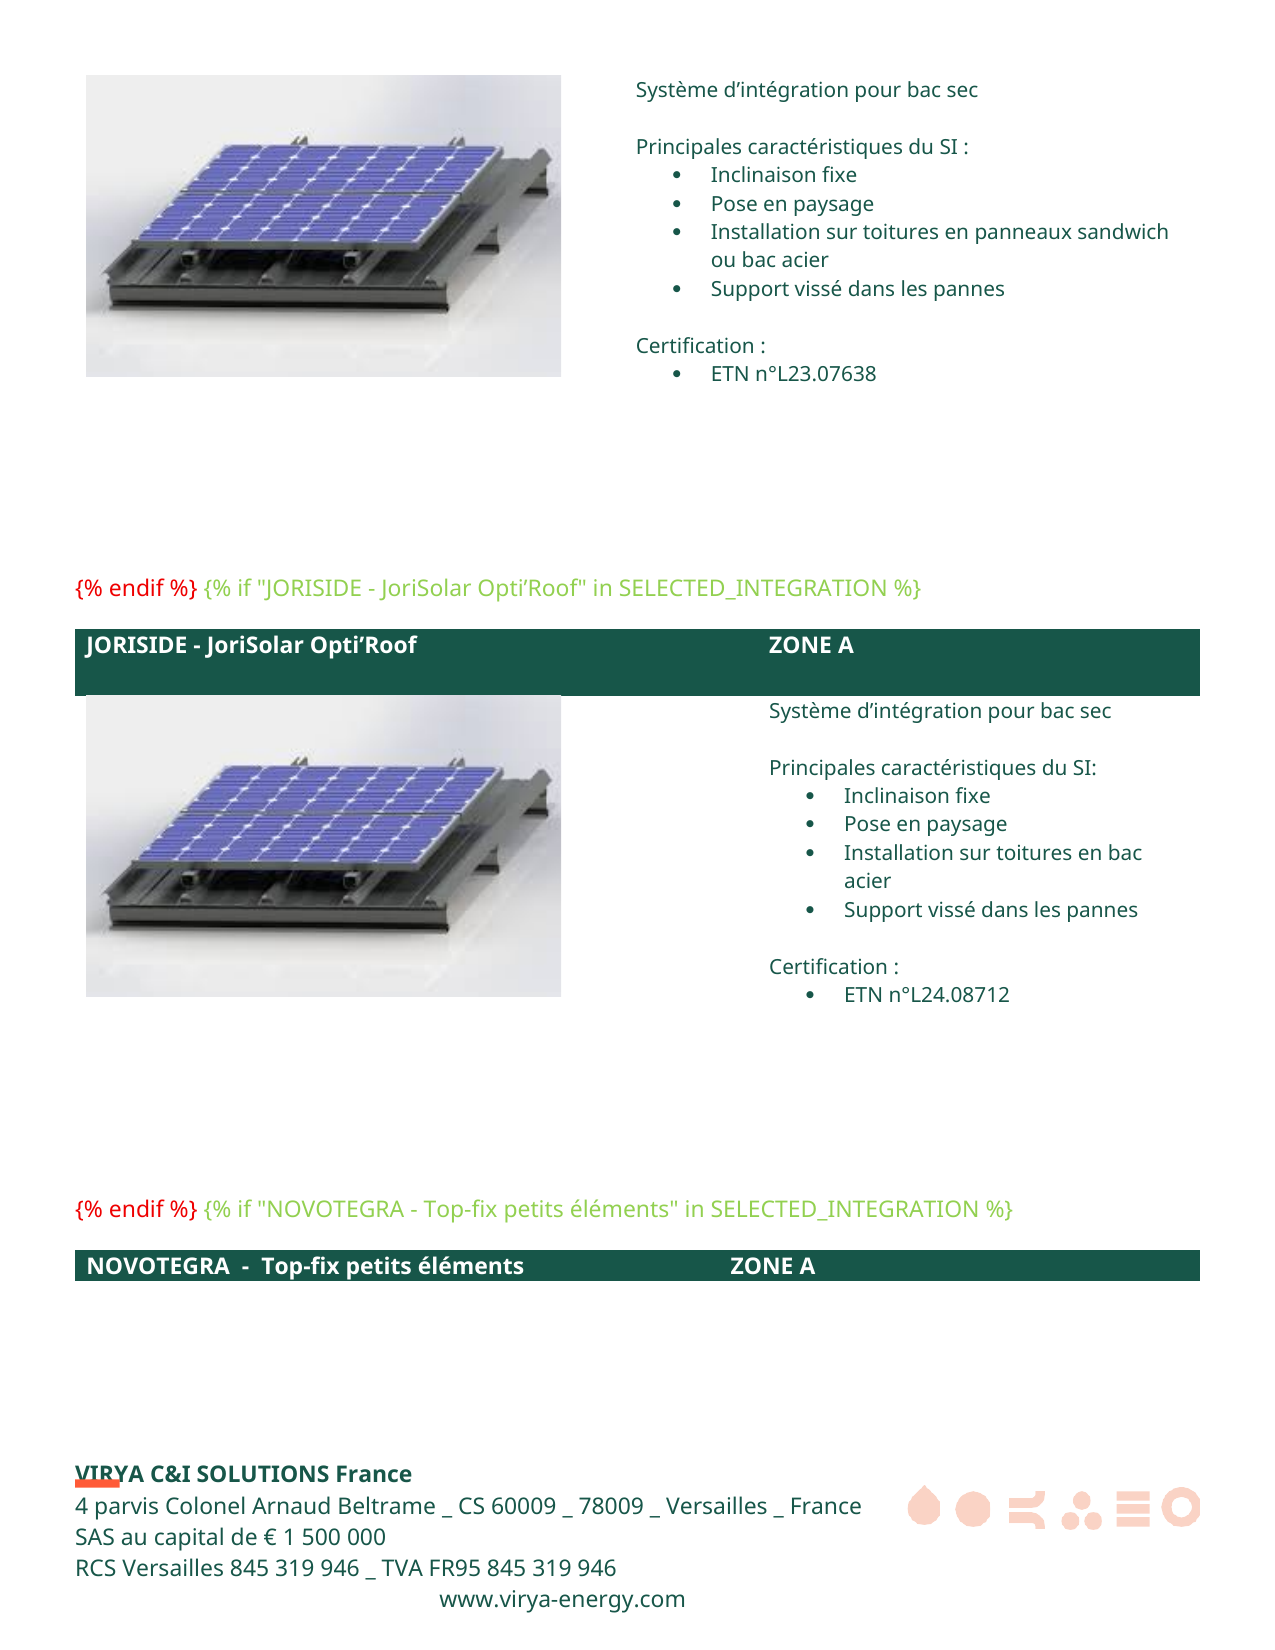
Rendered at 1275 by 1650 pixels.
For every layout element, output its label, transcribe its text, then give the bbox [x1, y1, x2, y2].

text {% endif %} {% if "JORISIDE - JoriSolar Opti’Roof" in SELECTED_INTEGRATION %} [75, 572, 1200, 603]
table_header ZONE A [758, 629, 1200, 696]
table_cell Système d’intégration pour bac sec Principales caractéristiques du SI: Inclinaison fixe Pose en paysage Installation sur toitures en bac acier Support vissé dans les pannes Certification : ETN n°L24.08712 [758, 696, 1200, 1193]
picture [86, 695, 562, 997]
table_cell [75, 696, 758, 1193]
table_header JORISIDE - JoriSolar Opti’Roof [75, 629, 758, 696]
picture [1161, 1487, 1200, 1527]
table_header NOVOTEGRA - Top-fix petits éléments [75, 1250, 719, 1281]
table_cell Système d’intégration pour bac sec Principales caractéristiques du SI : Inclinaison fixe Pose en paysage Installation sur toitures en panneaux sandwich ou bac acier Support vissé dans les pannes Certification : ETN n°L23.07638 [624, 75, 1200, 572]
picture [86, 75, 562, 377]
table_header ZONE A [719, 1250, 1200, 1281]
picture [1009, 1512, 1045, 1529]
picture [1061, 1491, 1102, 1530]
picture [1009, 1491, 1045, 1508]
table_cell [75, 75, 624, 572]
text {% endif %} {% if "NOVOTEGRA - Top-fix petits éléments" in SELECTED_INTEGRATION %} [75, 1193, 1200, 1224]
picture [955, 1491, 991, 1527]
picture [907, 1485, 940, 1525]
